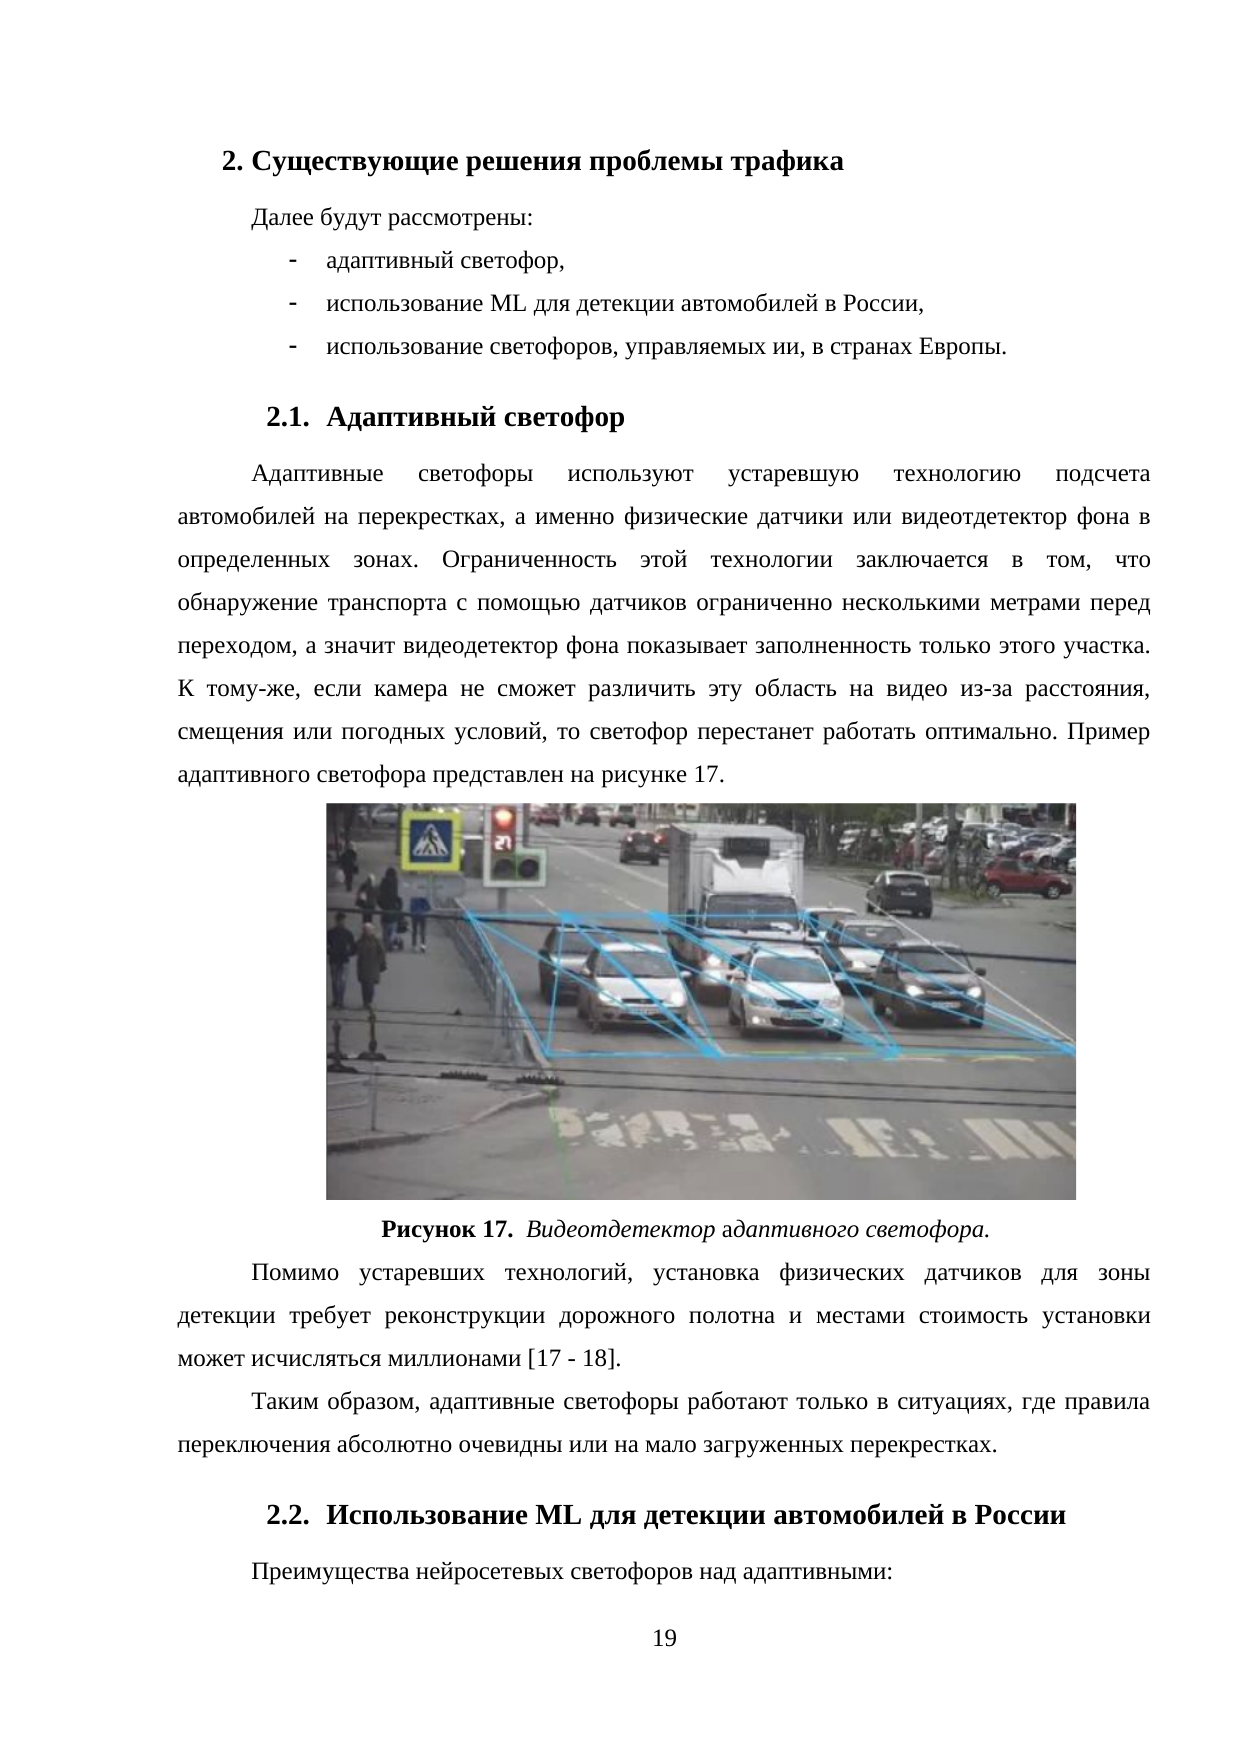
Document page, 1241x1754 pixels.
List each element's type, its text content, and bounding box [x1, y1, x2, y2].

text Помимо устаревших технологий, установка физических датчиков для зоны детекции требует реконструкции дорожного полотна и местами стоимость установки может исчисляться миллионами [17 - 18]. [177, 1257, 1152, 1372]
list использование ML для детекции автомобилей в России, [288, 288, 1152, 317]
list адаптивный светофор, [288, 245, 1152, 273]
text Рисунок 17. Видеотдетектор адаптивного светофора. [222, 1214, 1152, 1242]
text Преимущества нейросетевых светофоров над адаптивными: [177, 1556, 1152, 1585]
text Таким образом, адаптивные светофоры работают только в ситуациях, где правила переключения абсолютно очевидны или на мало загруженных перекрестках. [177, 1386, 1152, 1458]
list Существующие решения проблемы трафика [222, 143, 1152, 177]
list использование светофоров, управляемых ии, в странах Европы. [288, 331, 1152, 360]
list Использование ML для детекции автомобилей в России [266, 1497, 1152, 1531]
text Далее будут рассмотрены: [177, 202, 1152, 230]
list Адаптивный светофор [266, 399, 1152, 433]
text Адаптивные светофоры используют устаревшую технологию подсчета автомобилей на перекрестках, а именно физические датчики или видеотдетектор фона в определенных зонах. Ограниченность этой технологии заключается в том, что обнаружение транспорта с помощью датчиков ограниченно несколькими метрами перед переходом, а значит видеодетектор фона показывает заполненность только этого участка. К тому-же, если камера не сможет различить эту область на видео из-за расстояния, смещения или погодных условий, то светофор перестанет работать оптимально. Пример адаптивного светофора представлен на рисунке 17. [177, 458, 1152, 788]
picture [326, 802, 1077, 1200]
